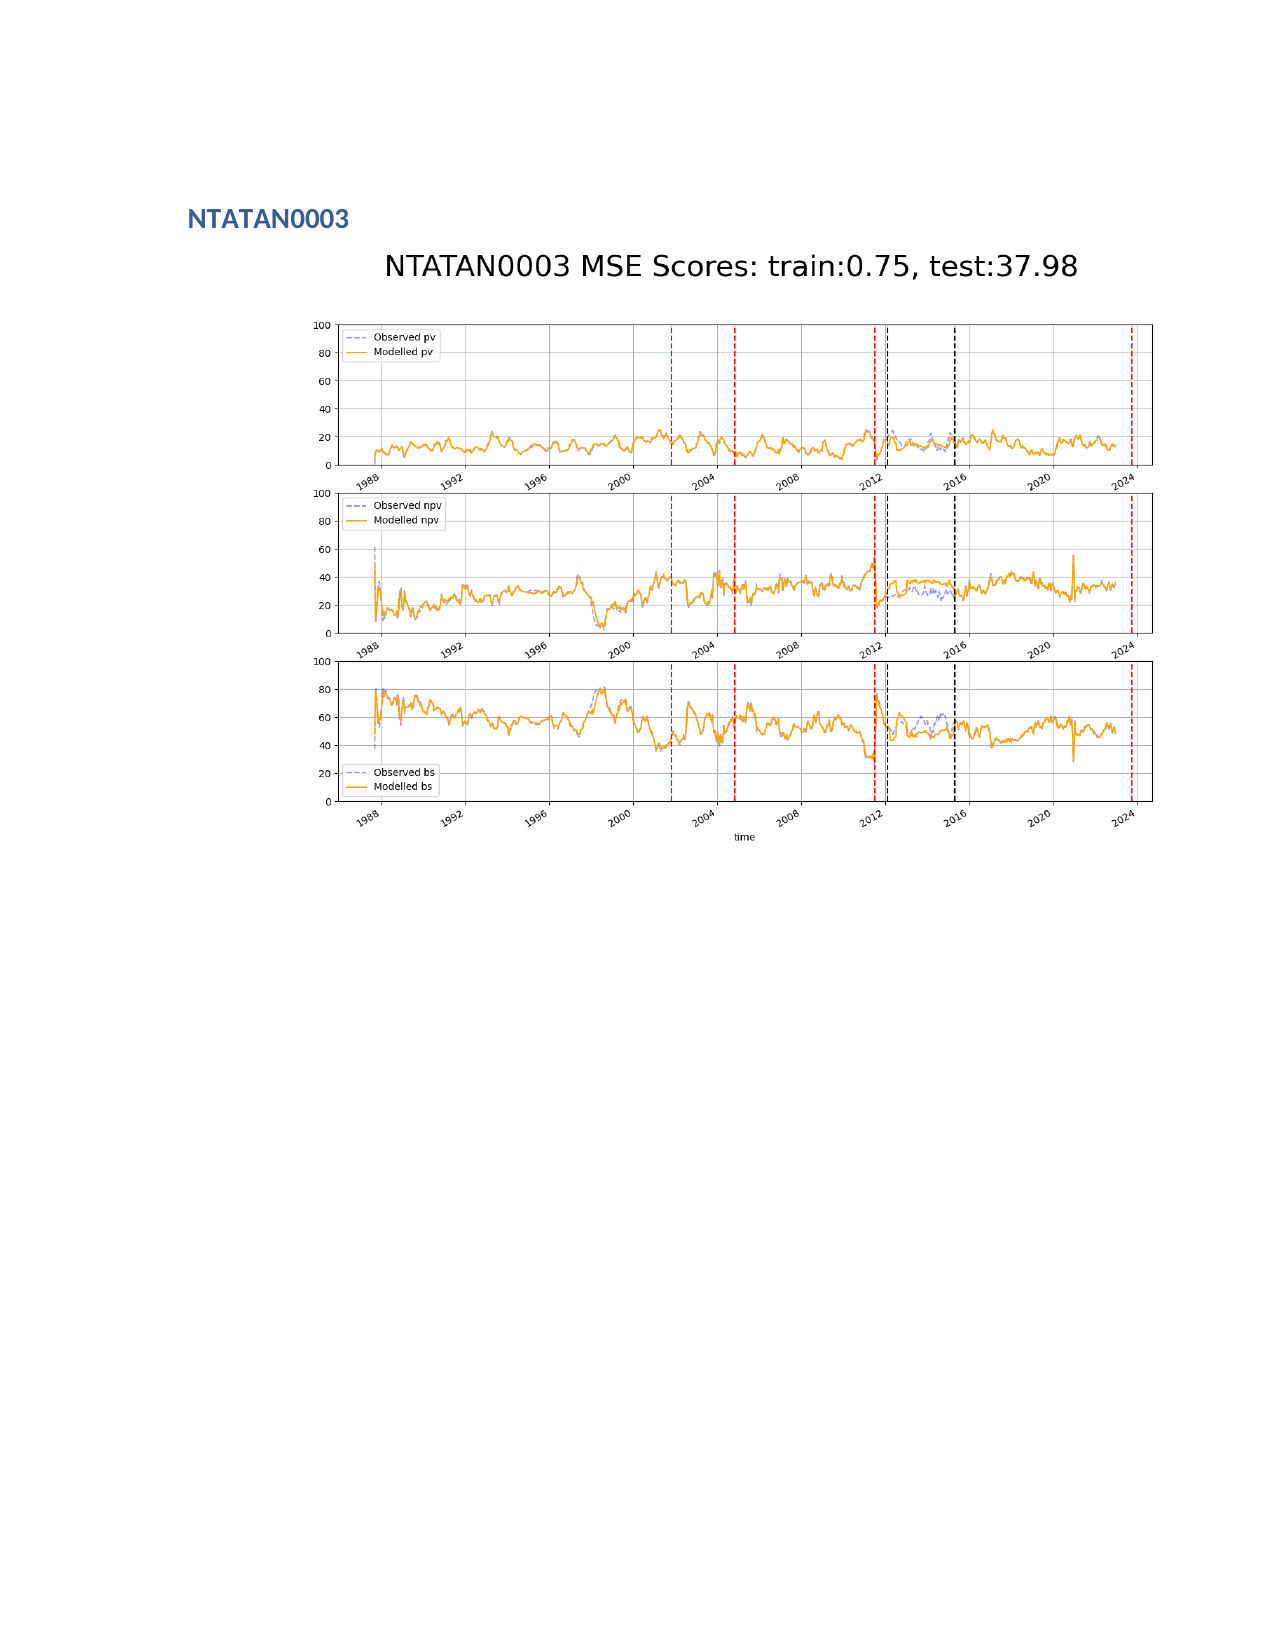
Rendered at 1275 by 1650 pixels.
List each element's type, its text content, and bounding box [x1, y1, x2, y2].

picture [206, 241, 1257, 941]
subtitle NTATAN0003 [187, 200, 1087, 236]
